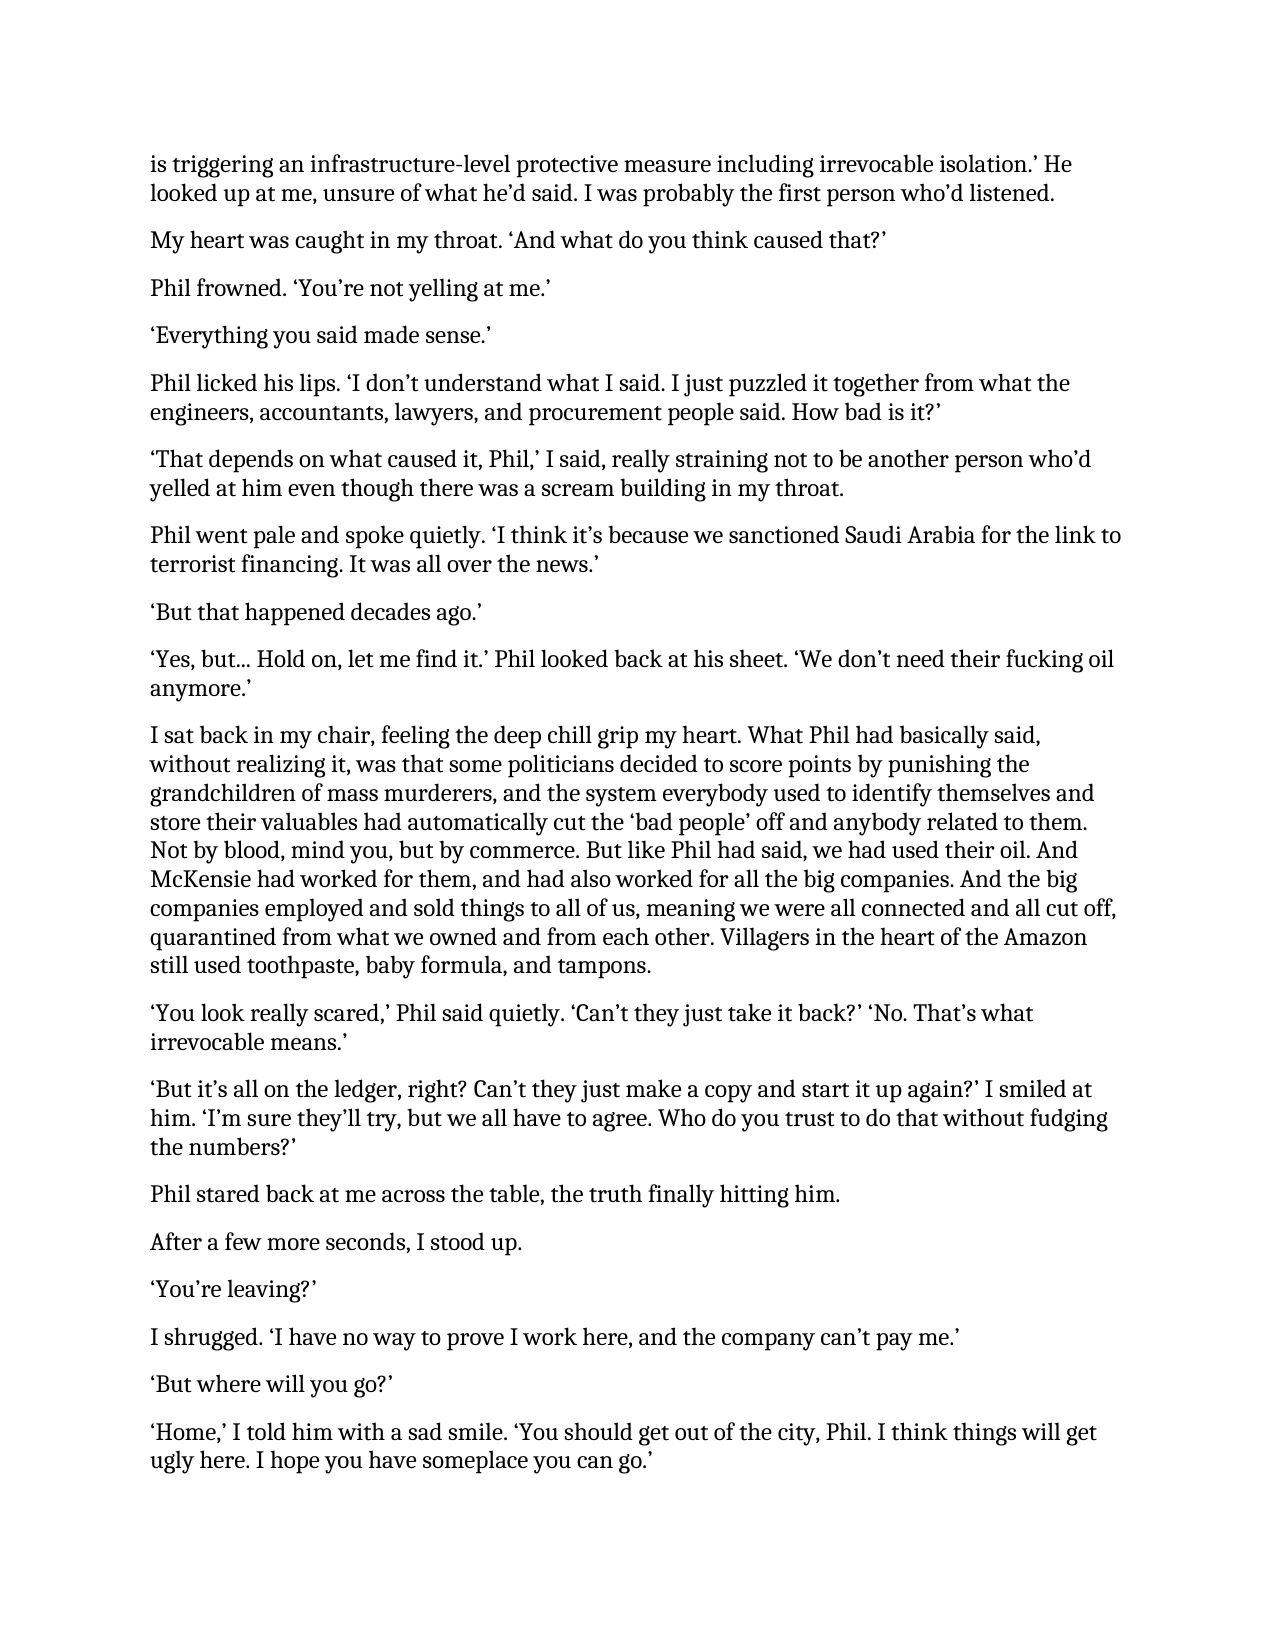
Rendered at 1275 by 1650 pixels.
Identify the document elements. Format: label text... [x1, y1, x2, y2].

text ‘You look really scared,’ Phil said quietly. ‘Can’t they just take it back?’ ‘No. That’s what irrevocable means.’ [150, 999, 1125, 1056]
text ‘But it’s all on the ledger, right? Can’t they just make a copy and start it up again?’ I smiled at him. ‘I’m sure they’ll try, but we all have to agree. Who do you trust to do that without fudging the numbers?’ [150, 1075, 1125, 1161]
text I sat back in my chair, feeling the deep chill grip my heart. What Phil had basically said, without realizing it, was that some politicians decided to score points by punishing the grandchildren of mass murderers, and the system everybody used to identify themselves and store their valuables had automatically cut the ‘bad people’ off and anybody related to them. Not by blood, mind you, but by commerce. But like Phil had said, we had used their oil. And McKensie had worked for them, and had also worked for all the big companies. And the big companies employed and sold things to all of us, meaning we were all connected and all cut off, quarantined from what we owned and from each other. Villagers in the heart of the Amazon still used toothpaste, baby formula, and tampons. [150, 721, 1125, 980]
text ‘You’re leaving?’ [150, 1275, 1125, 1304]
text I shrugged. ‘I have no way to prove I work here, and the company can’t pay me.’ [150, 1322, 1125, 1351]
text Phil went pale and spoke quietly. ‘I think it’s because we sanctioned Saudi Arabia for the link to terrorist financing. It was all over the news.’ [150, 521, 1125, 579]
text ‘Yes, but... Hold on, let me find it.’ Phil looked back at his sheet. ‘We don’t need their fucking oil anymore.’ [150, 645, 1125, 702]
text My heart was caught in my throat. ‘And what do you think caused that?’ [150, 226, 1125, 255]
text Phil licked his lips. ‘I don’t understand what I said. I just puzzled it together from what the engineers, accountants, lawyers, and procurement people said. How bad is it?’ [150, 369, 1125, 426]
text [150, 150, 1125, 207]
text ‘Everything you said made sense.’ [150, 321, 1125, 350]
text Phil frowned. ‘You’re not yelling at me.’ [150, 274, 1125, 302]
text ‘That depends on what caused it, Phil,’ I said, really straining not to be another person who’d yelled at him even though there was a scream building in my throat. [150, 445, 1125, 502]
text ‘But where will you go?’ [150, 1370, 1125, 1399]
text Phil stared back at me across the table, the truth finally hitting him. [150, 1180, 1125, 1209]
text After a few more seconds, I stood up. [150, 1227, 1125, 1256]
text ‘Home,’ I told him with a sad smile. ‘You should get out of the city, Phil. I think things will get ugly here. I hope you have someplace you can go.’ [150, 1417, 1125, 1475]
text ‘But that happened decades ago.’ [150, 597, 1125, 626]
